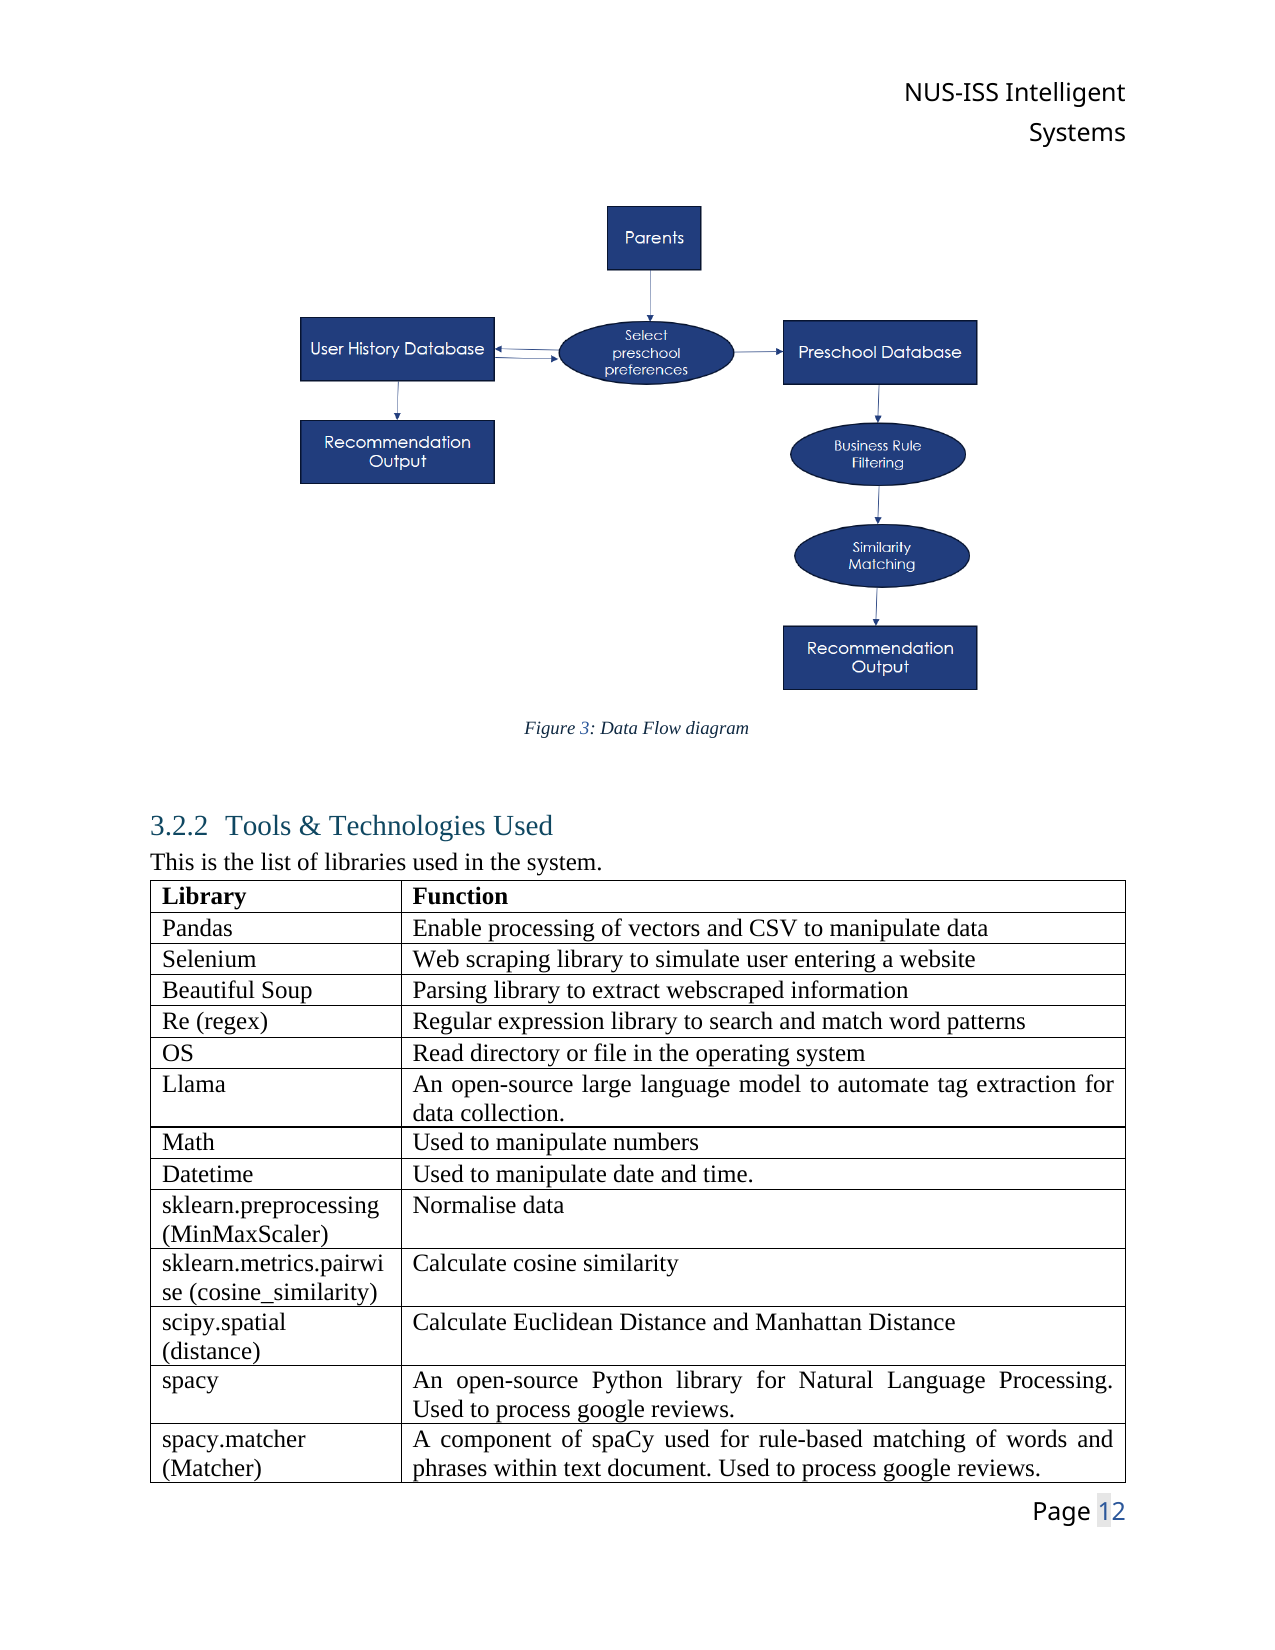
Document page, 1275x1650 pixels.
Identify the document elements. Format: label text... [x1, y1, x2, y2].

table_cell Used to manipulate date and time. [402, 1159, 1125, 1189]
table_cell Beautiful Soup [151, 975, 401, 1005]
table_cell An open-source large language model to automate tag extraction for data collection. [402, 1069, 1125, 1126]
table_cell Selenium [151, 944, 401, 974]
table_cell Datetime [151, 1159, 401, 1189]
table_header Function [402, 881, 1125, 912]
text Figure 3: Data Flow diagram [150, 717, 1125, 738]
table_cell Parsing library to extract webscraped information [402, 975, 1125, 1005]
table_cell Re (regex) [151, 1006, 401, 1037]
table_cell Normalise data [402, 1190, 1125, 1247]
table_cell A component of spaCy used for rule-based matching of words and phrases within text document. Used to process google reviews. [402, 1424, 1125, 1482]
table_cell Enable processing of vectors and CSV to manipulate data [402, 913, 1125, 943]
table_cell Read directory or file in the operating system [402, 1038, 1125, 1068]
table_cell OS [151, 1038, 401, 1068]
table_cell Used to manipulate numbers [402, 1128, 1125, 1158]
table_cell sklearn.preprocessing (MinMaxScaler) [151, 1190, 401, 1247]
table_cell sklearn.metrics.pairwise (cosine_similarity) [151, 1249, 401, 1306]
subtitle Tools & Technologies Used [150, 808, 1125, 842]
table_cell An open-source Python library for Natural Language Processing. Used to process google reviews. [402, 1366, 1125, 1423]
table_cell Calculate Euclidean Distance and Manhattan Distance [402, 1307, 1125, 1364]
table_cell spacy.matcher (Matcher) [151, 1424, 401, 1482]
table_cell Llama [151, 1069, 401, 1126]
table_cell Math [151, 1128, 401, 1158]
table_header Library [151, 881, 401, 912]
table_cell Calculate cosine similarity [402, 1249, 1125, 1306]
table_cell Web scraping library to simulate user entering a website [402, 944, 1125, 974]
table_cell Pandas [151, 913, 401, 943]
table_cell spacy [151, 1366, 401, 1423]
picture [277, 196, 998, 712]
table_cell scipy.spatial (distance) [151, 1307, 401, 1364]
text This is the list of libraries used in the system. [150, 847, 1125, 876]
table_cell Regular expression library to search and match word patterns [402, 1006, 1125, 1037]
